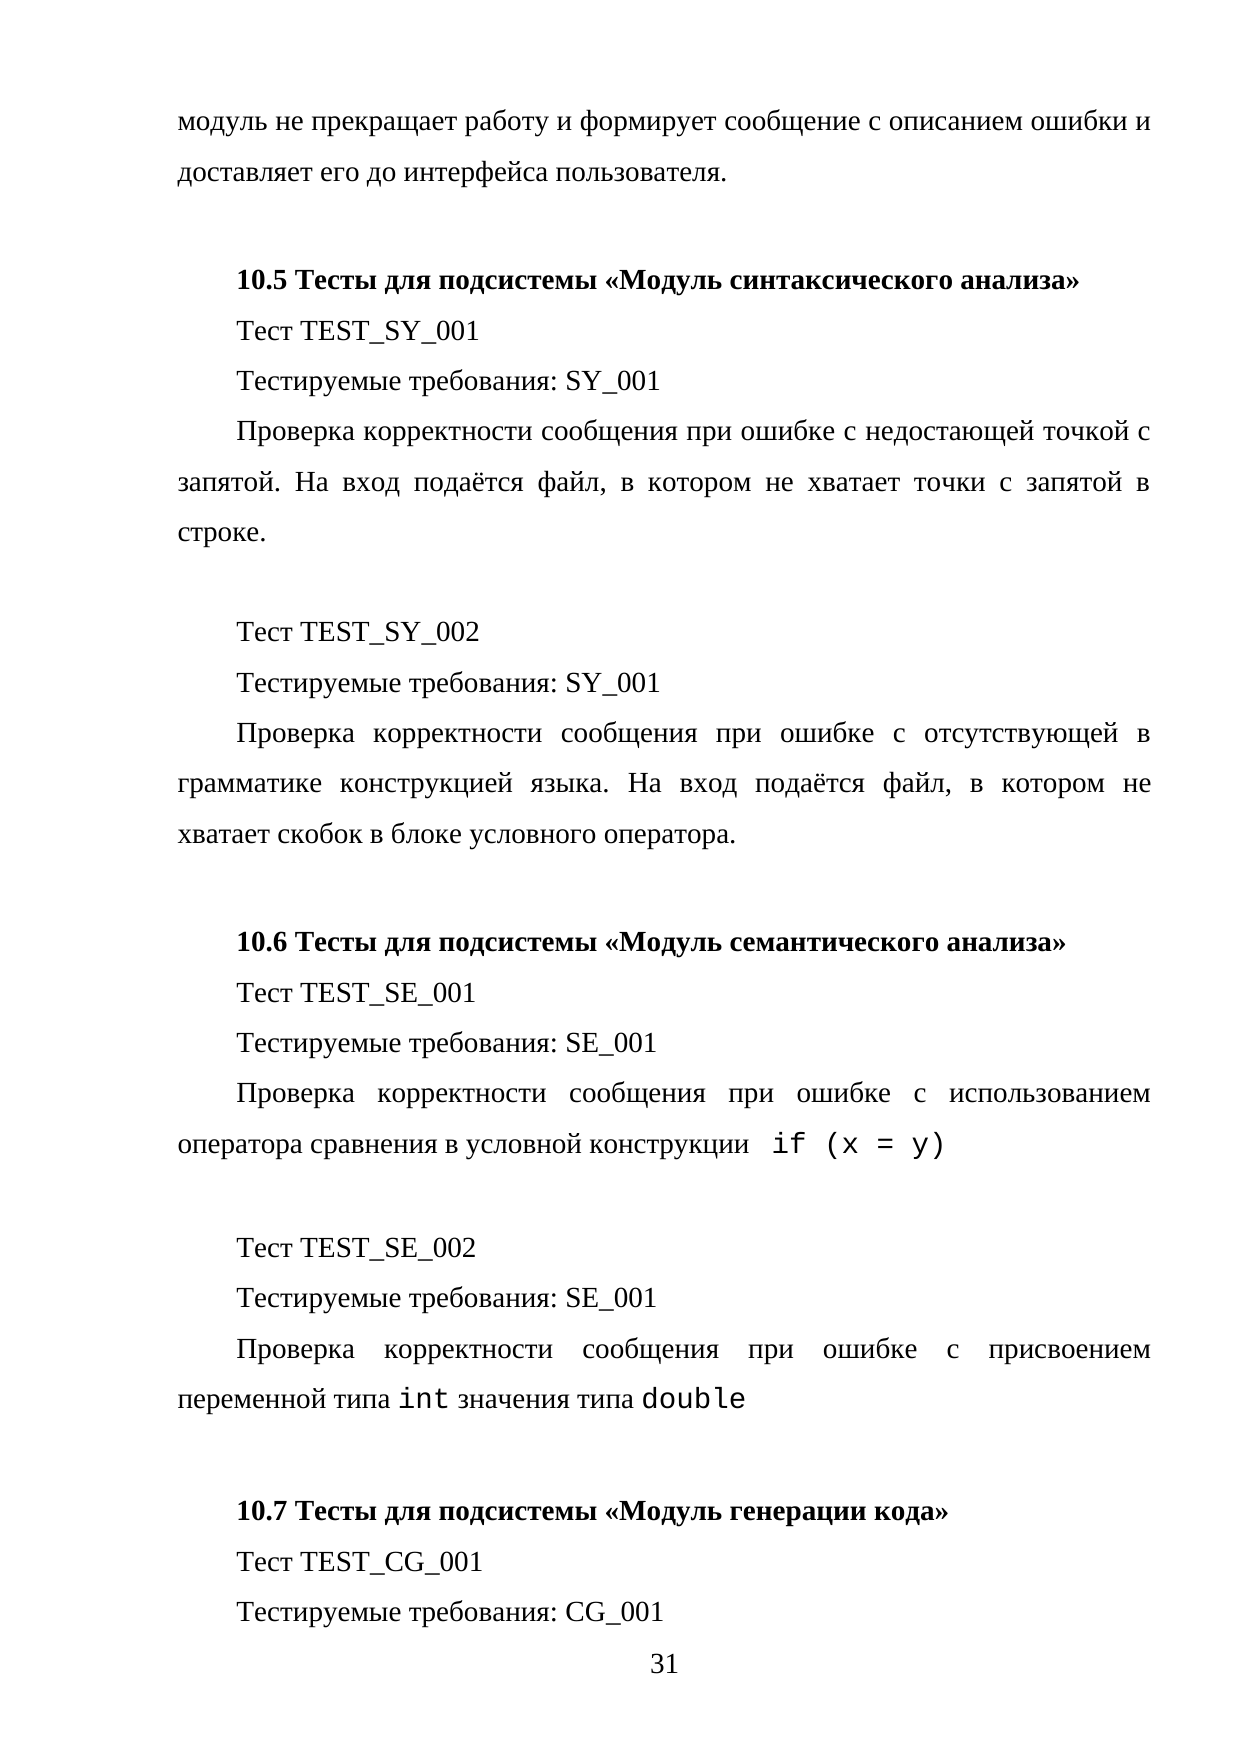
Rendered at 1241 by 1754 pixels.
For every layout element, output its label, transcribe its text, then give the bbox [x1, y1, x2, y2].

text Проверка корректности сообщения при ошибке с недостающей точкой с запятой. На вход подаётся файл, в котором не хватает точки с запятой в строке. [177, 413, 1152, 547]
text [177, 103, 1152, 187]
text Тест TEST_SE_001 [177, 975, 1152, 1008]
text Тест TEST_SY_001 [177, 313, 1152, 346]
text Тест TEST_SE_002 [177, 1230, 1152, 1264]
text Тестируемые требования: SY_001 [177, 363, 1152, 397]
subtitle Тесты для подсистемы «Модуль генерации кода» [177, 1493, 1152, 1527]
text Проверка корректности сообщения при ошибке с отсутствующей в грамматике конструкцией языка. На вход подаётся файл, в котором не хватает скобок в блоке условного оператора. [177, 715, 1152, 849]
subtitle Тесты для подсистемы «Модуль синтаксического анализа» [177, 262, 1152, 296]
text Тест TEST_SY_002 [177, 614, 1152, 648]
subtitle Тесты для подсистемы «Модуль семантического анализа» [177, 924, 1152, 958]
text Проверка корректности сообщения при ошибке с использованием оператора сравнения в условной конструкции if (x = y) [177, 1075, 1152, 1162]
text Тест TEST_CG_001 [177, 1544, 1152, 1577]
text Проверка корректности сообщения при ошибке с присвоением переменной типа int значения типа double [177, 1331, 1152, 1417]
text Тестируемые требования: CG_001 [177, 1594, 1152, 1628]
text Тестируемые требования: SE_001 [177, 1025, 1152, 1059]
text Тестируемые требования: SE_001 [177, 1280, 1152, 1314]
text Тестируемые требования: SY_001 [177, 665, 1152, 698]
